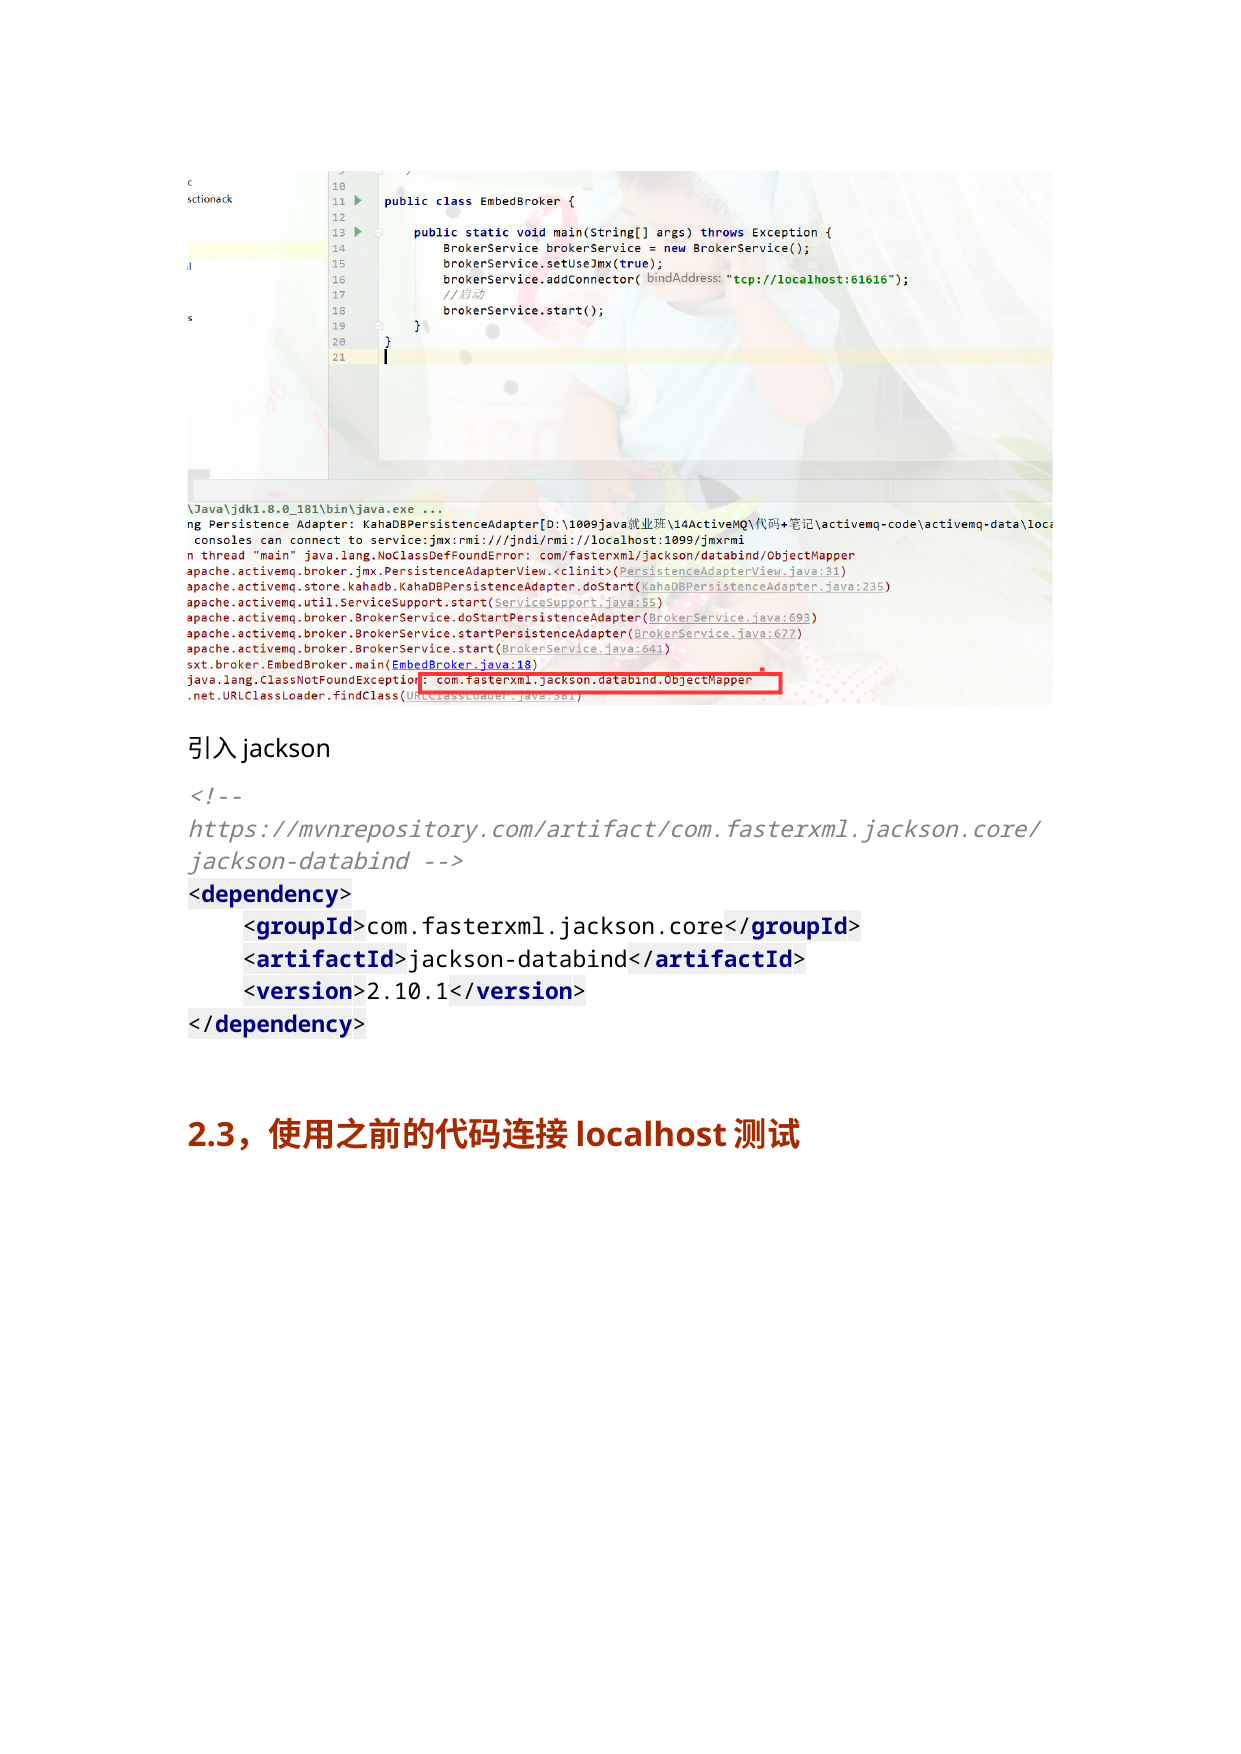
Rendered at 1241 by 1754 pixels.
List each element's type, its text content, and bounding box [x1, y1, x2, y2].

text <!-- https://mvnrepository.com/artifact/com.fasterxml.jackson.core/jackson-databind --> <dependency> <groupId>com.fasterxml.jackson.core</groupId> <artifactId>jackson-databind</artifactId> <version>2.10.1</version> </dependency> [187, 779, 1053, 1039]
subtitle 2.3，使用之前的代码连接localhost测试 [187, 1099, 1053, 1164]
picture [187, 171, 1053, 705]
text 引入jackson [187, 714, 1053, 779]
